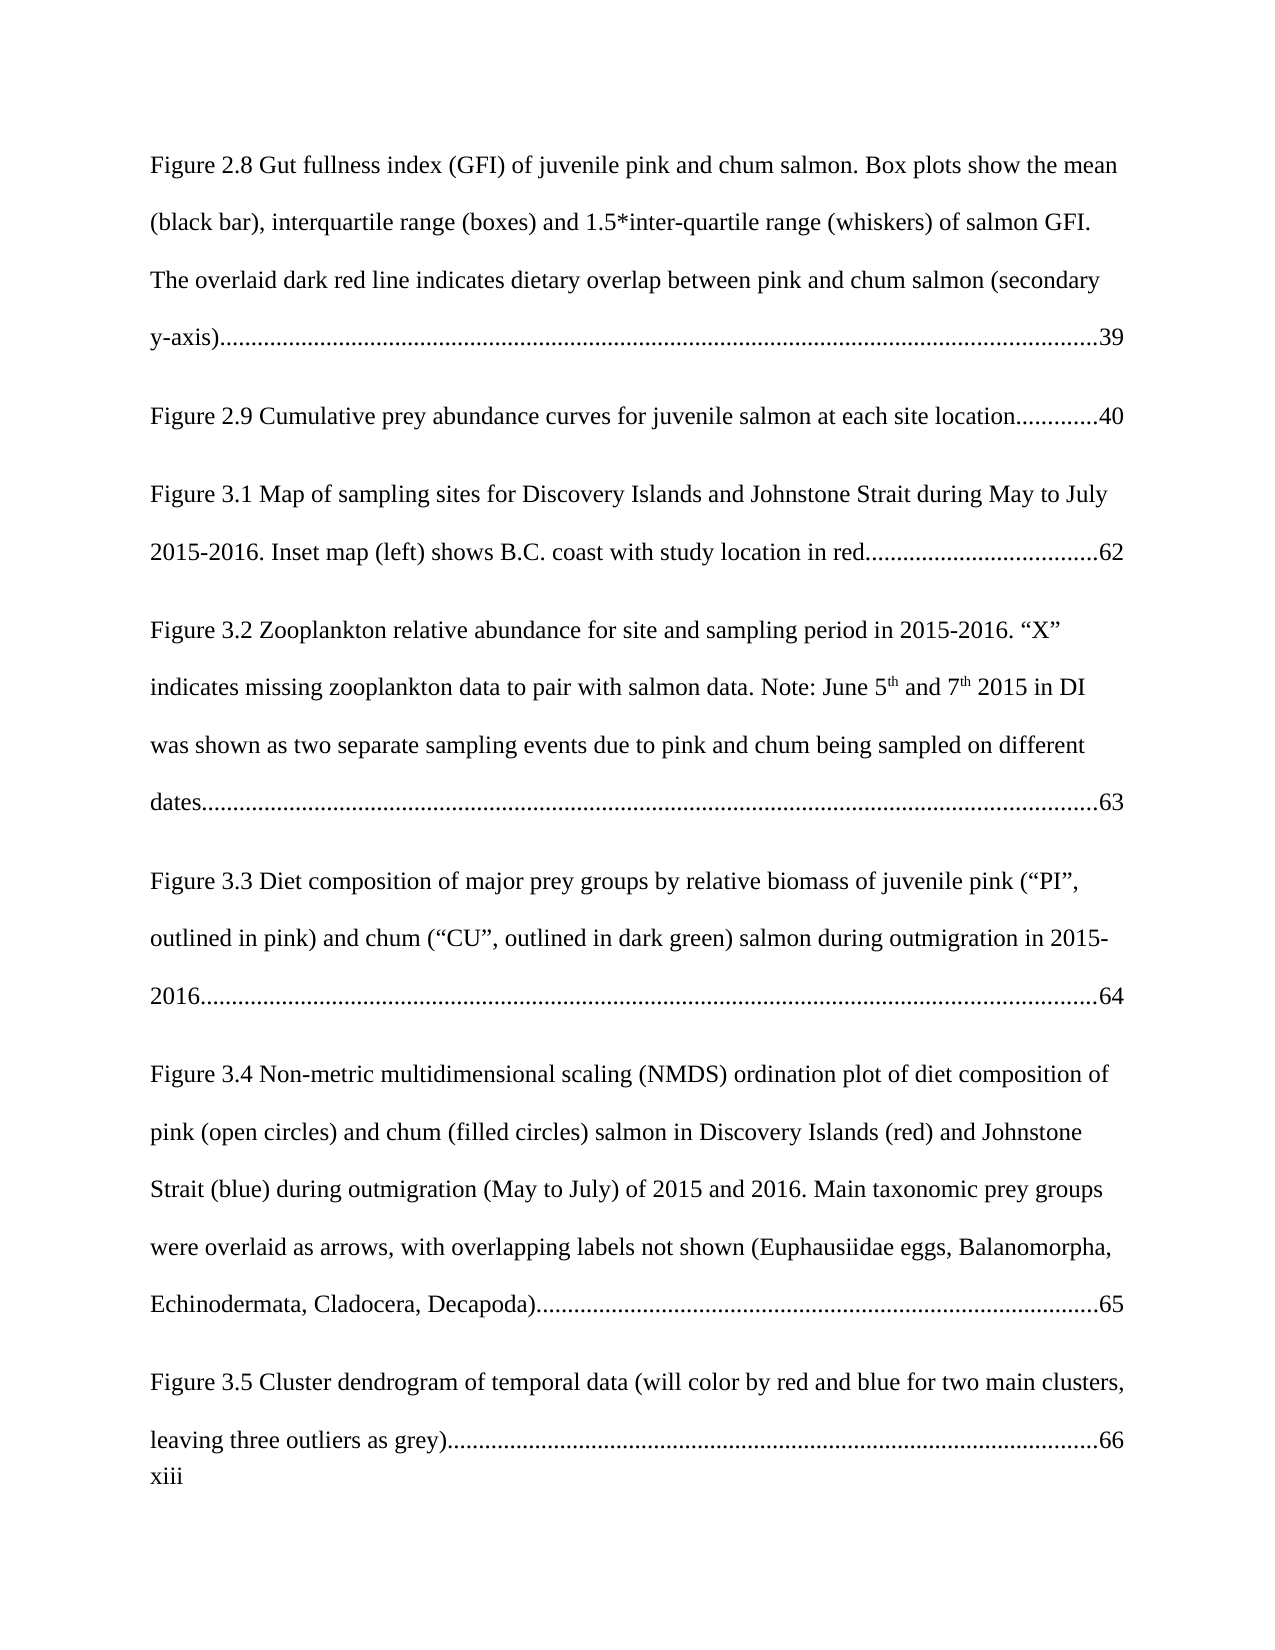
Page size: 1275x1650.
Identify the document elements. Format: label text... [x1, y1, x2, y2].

text Figure 3.1 Map of sampling sites for Discovery Islands and Johnstone Strait during May to July 2015-2016. Inset map (left) shows B.C. coast with study location in red. 62 [150, 479, 1125, 565]
text Figure 3.4 Non-metric multidimensional scaling (NMDS) ordination plot of diet composition of pink (open circles) and chum (filled circles) salmon in Discovery Islands (red) and Johnstone Strait (blue) during outmigration (May to July) of 2015 and 2016. Main taxonomic prey groups were overlaid as arrows, with overlapping labels not shown (Euphausiidae eggs, Balanomorpha, Echinodermata, Cladocera, Decapoda). 65 [150, 1059, 1125, 1318]
text Figure 3.3 Diet composition of major prey groups by relative biomass of juvenile pink (“PI”, outlined in pink) and chum (“CU”, outlined in dark green) salmon during outmigration in 2015-2016. 64 [150, 866, 1125, 1009]
text Figure 3.2 Zooplankton relative abundance for site and sampling period in 2015-2016. “X” indicates missing zooplankton data to pair with salmon data. Note: June 5th and 7th 2015 in DI was shown as two separate sampling events due to pink and chum being sampled on different dates. 63 [150, 615, 1125, 816]
text Figure 3.5 Cluster dendrogram of temporal data (will color by red and blue for two main clusters, leaving three outliers as grey). 66 [150, 1367, 1125, 1454]
text Figure 2.8 Gut fullness index (GFI) of juvenile pink and chum salmon. Box plots show the mean (black bar), interquartile range (boxes) and 1.5*inter-quartile range (whiskers) of salmon GFI. The overlaid dark red line indicates dietary overlap between pink and chum salmon (secondary y-axis). 39 [150, 150, 1125, 351]
text Figure 2.9 Cumulative prey abundance curves for juvenile salmon at each site location. 40 [150, 401, 1125, 429]
